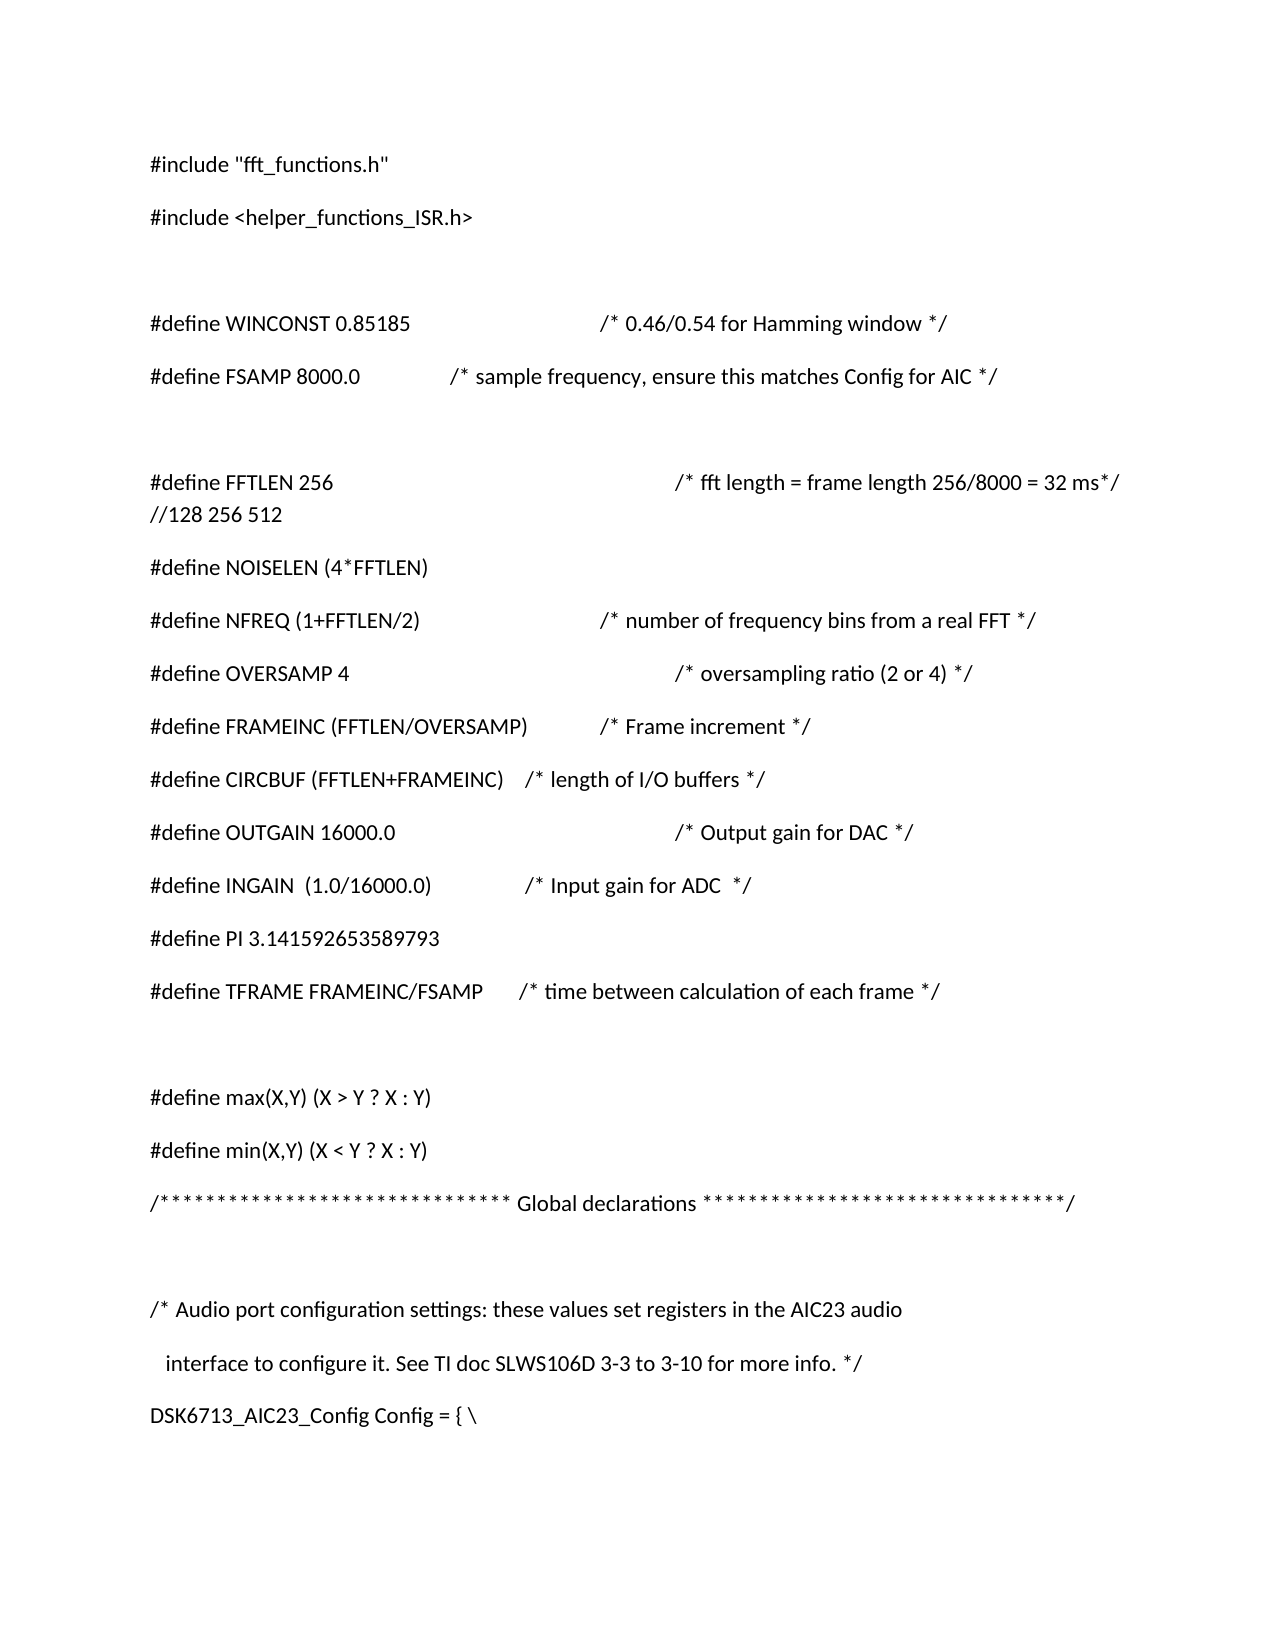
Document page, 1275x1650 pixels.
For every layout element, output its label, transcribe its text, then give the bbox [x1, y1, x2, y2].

text #define NFREQ (1+FFTLEN/2) /* number of frequency bins from a real FFT */ [150, 606, 1125, 634]
text #define WINCONST 0.85185 /* 0.46/0.54 for Hamming window */ [150, 309, 1125, 337]
text interface to configure it. See TI doc SLWS106D 3-3 to 3-10 for more info. */ [150, 1349, 1125, 1377]
text #define max(X,Y) (X > Y ? X : Y) [150, 1083, 1125, 1112]
text #define NOISELEN (4*FFTLEN) [150, 553, 1125, 581]
text #include "fft_functions.h" [150, 150, 1125, 178]
text #define TFRAME FRAMEINC/FSAMP /* time between calculation of each frame */ [150, 977, 1125, 1006]
text /******************************* Global declarations ********************************/ [150, 1189, 1125, 1218]
text #define FFTLEN 256 /* fft length = frame length 256/8000 = 32 ms*/ //128 256 512 [150, 468, 1125, 528]
text #define FSAMP 8000.0 /* sample frequency, ensure this matches Config for AIC */ [150, 362, 1125, 390]
text #define min(X,Y) (X < Y ? X : Y) [150, 1137, 1125, 1164]
text #define INGAIN (1.0/16000.0) /* Input gain for ADC */ [150, 871, 1125, 899]
text DSK6713_AIC23_Config Config = { \ [150, 1402, 1125, 1430]
text /* Audio port configuration settings: these values set registers in the AIC23 audio [150, 1296, 1125, 1324]
text #include <helper_functions_ISR.h> [150, 203, 1125, 231]
text #define OUTGAIN 16000.0 /* Output gain for DAC */ [150, 818, 1125, 846]
text #define FRAMEINC (FFTLEN/OVERSAMP) /* Frame increment */ [150, 712, 1125, 740]
text #define PI 3.141592653589793 [150, 924, 1125, 952]
text #define CIRCBUF (FFTLEN+FRAMEINC) /* length of I/O buffers */ [150, 765, 1125, 793]
text #define OVERSAMP 4 /* oversampling ratio (2 or 4) */ [150, 659, 1125, 687]
